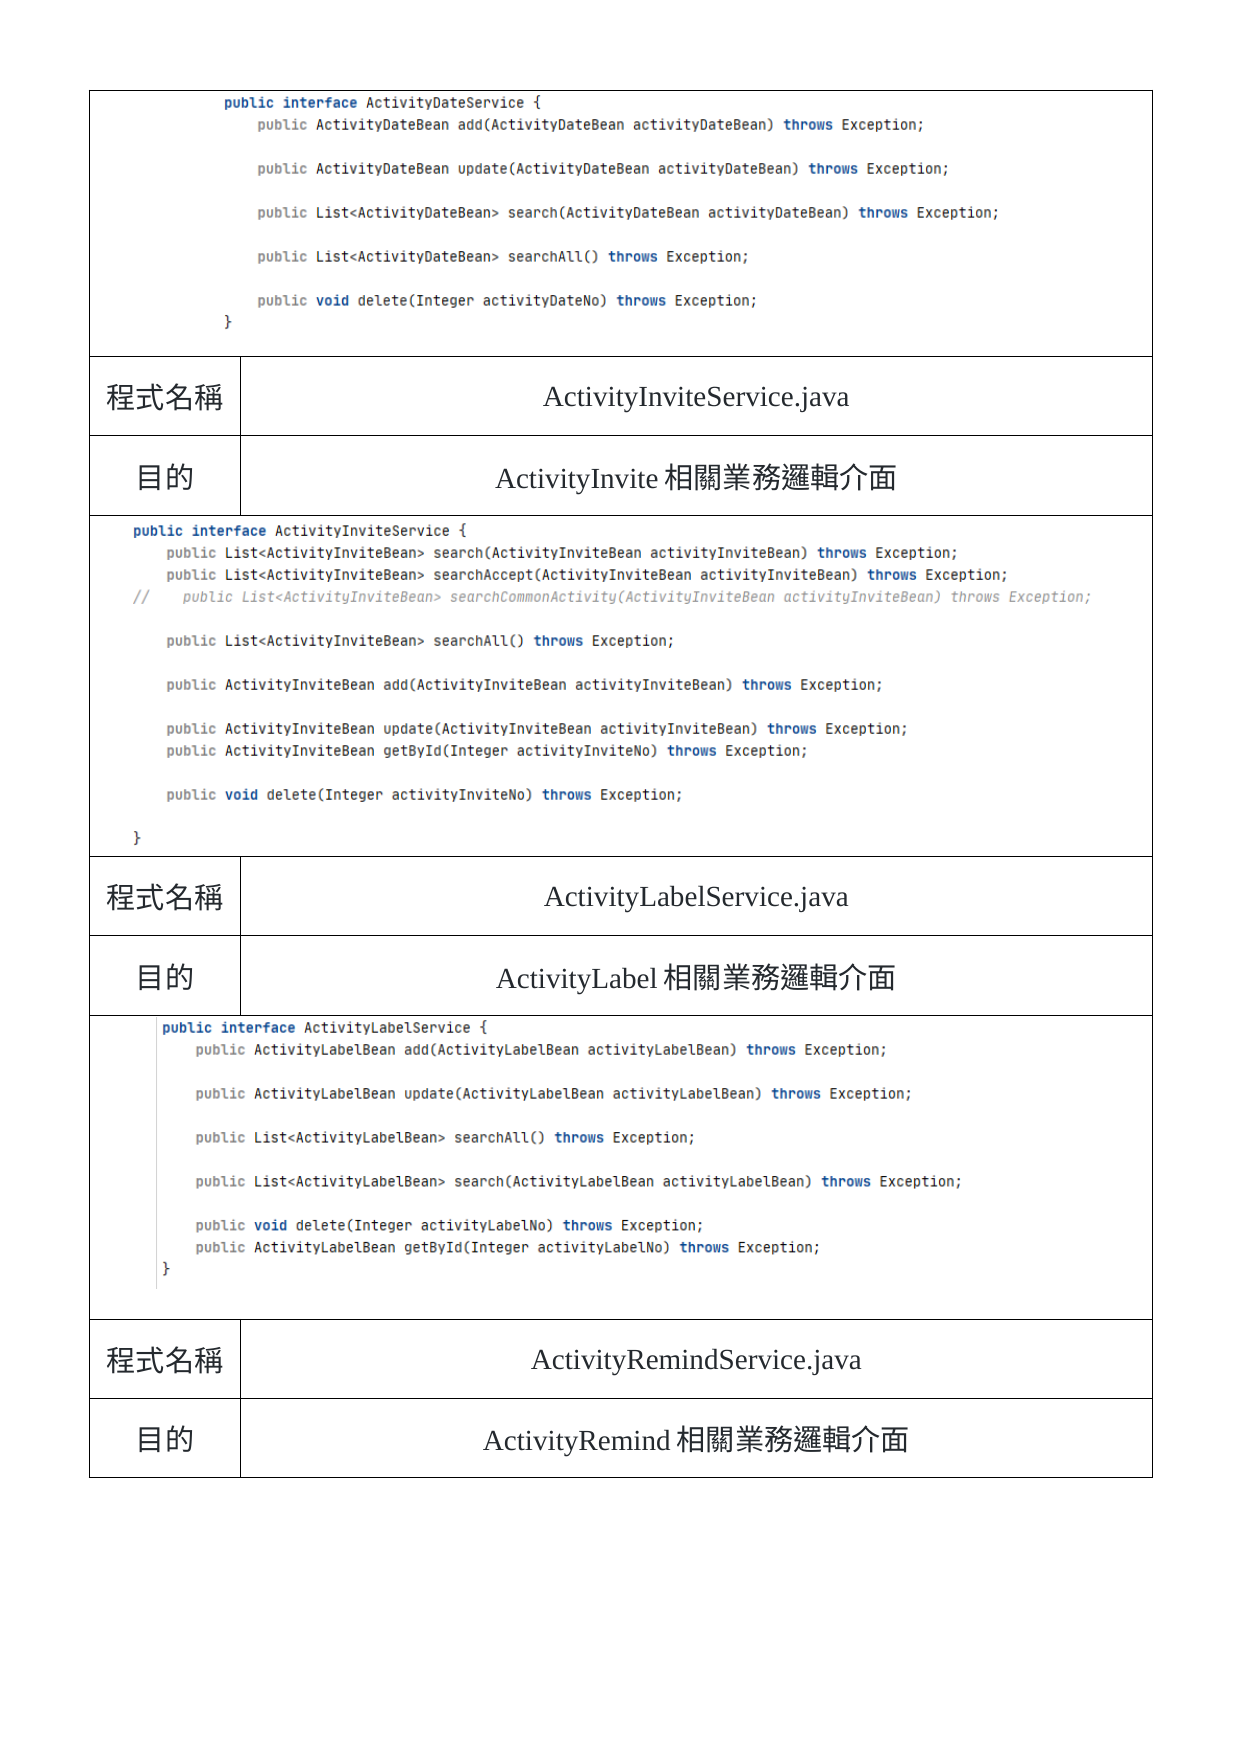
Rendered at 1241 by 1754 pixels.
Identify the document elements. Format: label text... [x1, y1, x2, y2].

picture [221, 92, 1021, 337]
table_cell [90, 516, 1152, 856]
table_cell ActivityRemindService.java [241, 1320, 1152, 1398]
picture [156, 1017, 1086, 1289]
table_cell 目的 [90, 936, 240, 1014]
table_cell 目的 [90, 1399, 240, 1477]
table_cell ActivityLabel相關業務邏輯介面 [241, 936, 1152, 1014]
table_cell [90, 91, 1152, 356]
table_cell [90, 1016, 1152, 1319]
table_cell 目的 [90, 436, 240, 514]
table_cell ActivityLabelService.java [241, 857, 1152, 935]
table_cell ActivityInvite相關業務邏輯介面 [241, 436, 1152, 514]
table_cell ActivityRemind相關業務邏輯介面 [241, 1399, 1152, 1477]
table_cell 程式名稱 [90, 857, 240, 935]
picture [129, 517, 1112, 850]
table_cell ActivityInviteService.java [241, 357, 1152, 435]
table_cell 程式名稱 [90, 1320, 240, 1398]
table_cell 程式名稱 [90, 357, 240, 435]
